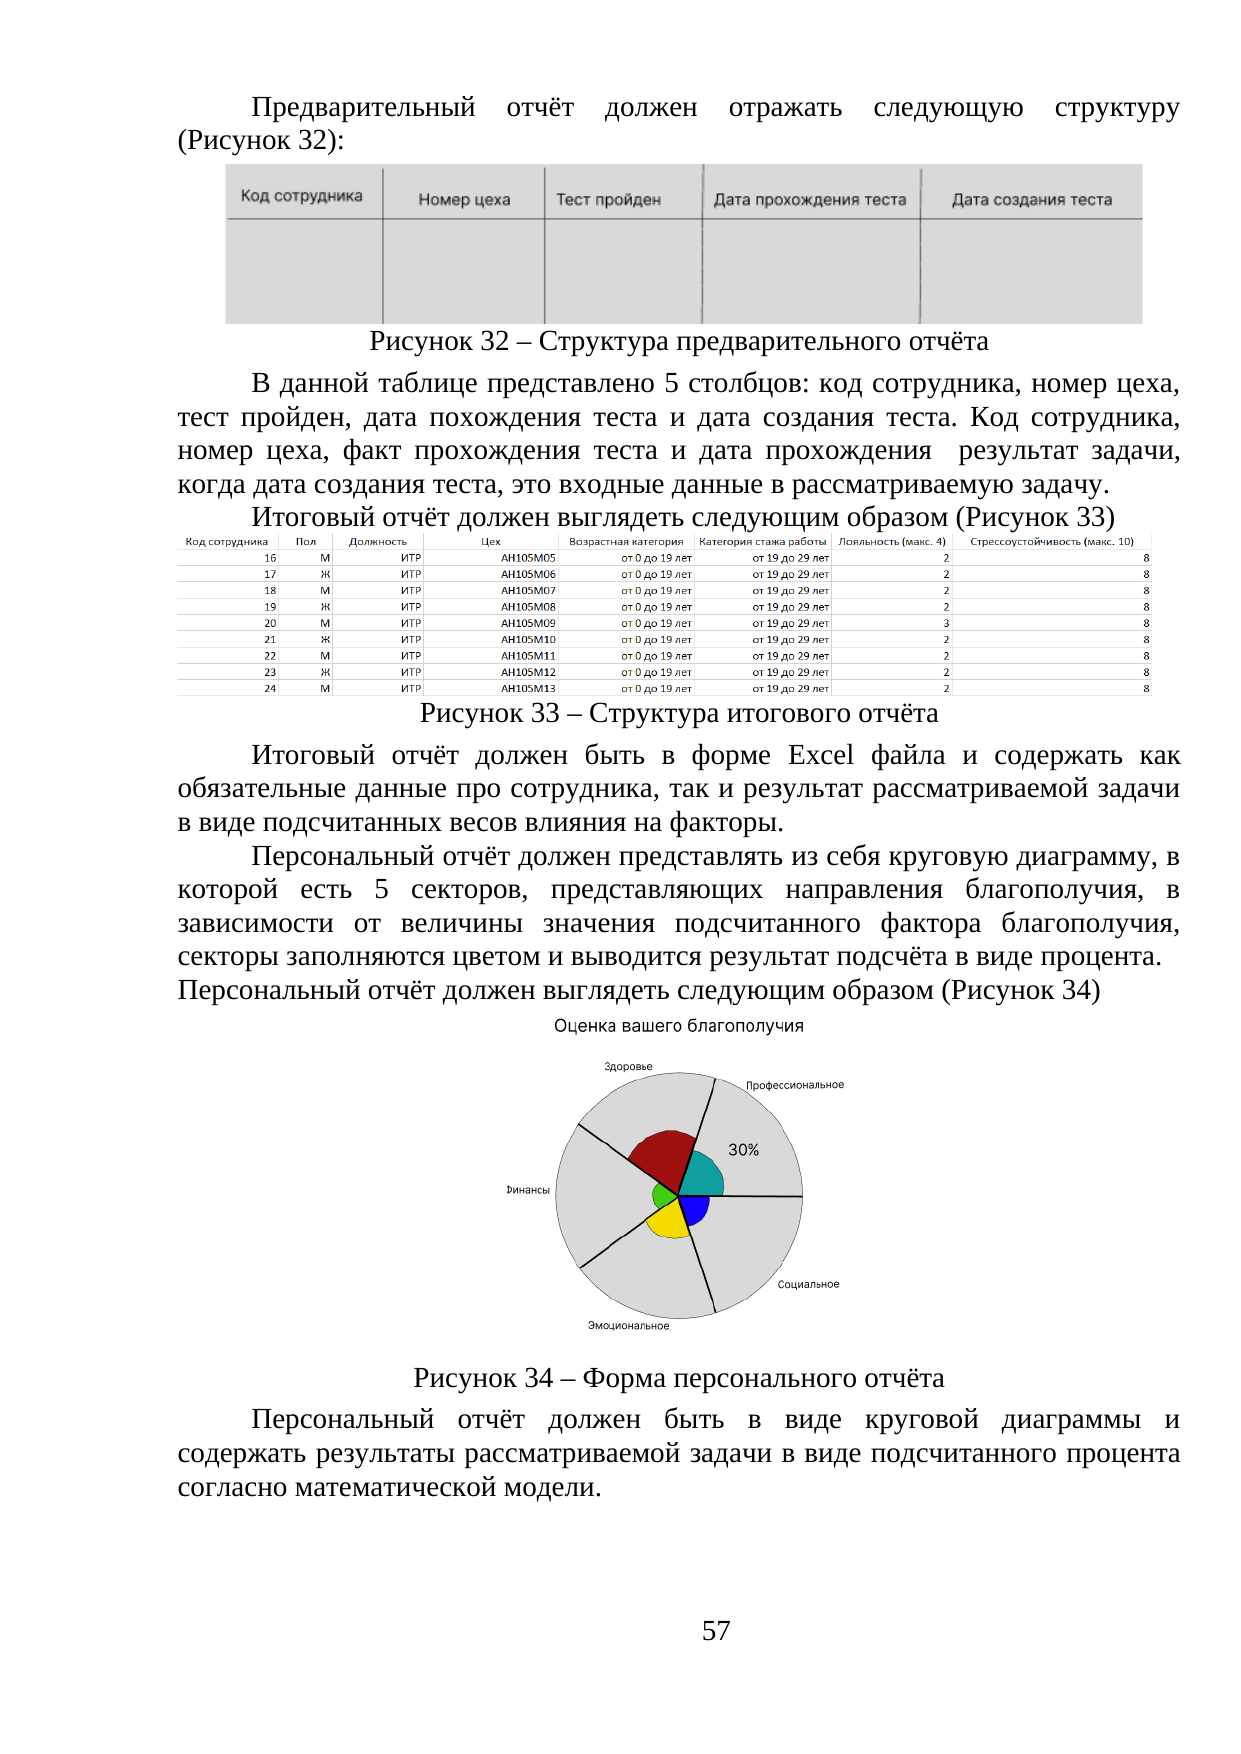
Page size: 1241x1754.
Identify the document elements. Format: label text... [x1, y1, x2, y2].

text Рисунок 32 – Структура предварительного отчёта [177, 323, 1181, 357]
text Рисунок 34 – Форма персонального отчёта [177, 1360, 1181, 1393]
text Итоговый отчёт должен быть в форме Excel файла и содержать как обязательные данные про сотрудника, так и результат рассматриваемой задачи в виде подсчитанных весов влияния на факторы. [177, 737, 1181, 838]
text Персональный отчёт должен выглядеть следующим образом (Рисунок 34) [177, 972, 1181, 1005]
list Итоговый отчёт должен выглядеть следующим образом (Рисунок 33) [177, 499, 1181, 533]
picture [177, 533, 1152, 696]
list В данной таблице представлено 5 столбцов: код сотрудника, номер цеха, тест пройден, дата похождения теста и дата создания теста. Код сотрудника, номер цеха, факт прохождения теста и дата прохождения результат задачи, когда дата создания теста, это входные данные в рассматриваемую задачу. [177, 365, 1181, 499]
text Персональный отчёт должен представлять из себя круговую диаграмму, в которой есть 5 секторов, представляющих направления благополучия, в зависимости от величины значения подсчитанного фактора благополучия, секторы заполняются цветом и выводится результат подсчёта в виде процента. [177, 838, 1181, 972]
text Рисунок 33 – Структура итогового отчёта [177, 695, 1181, 729]
picture [215, 164, 1143, 324]
list Предварительный отчёт должен отражать следующую структуру (Рисунок 32): [177, 89, 1181, 156]
picture [507, 1005, 852, 1341]
text Персональный отчёт должен быть в виде круговой диаграммы и содержать результаты рассматриваемой задачи в виде подсчитанного процента согласно математической модели. [177, 1402, 1181, 1502]
